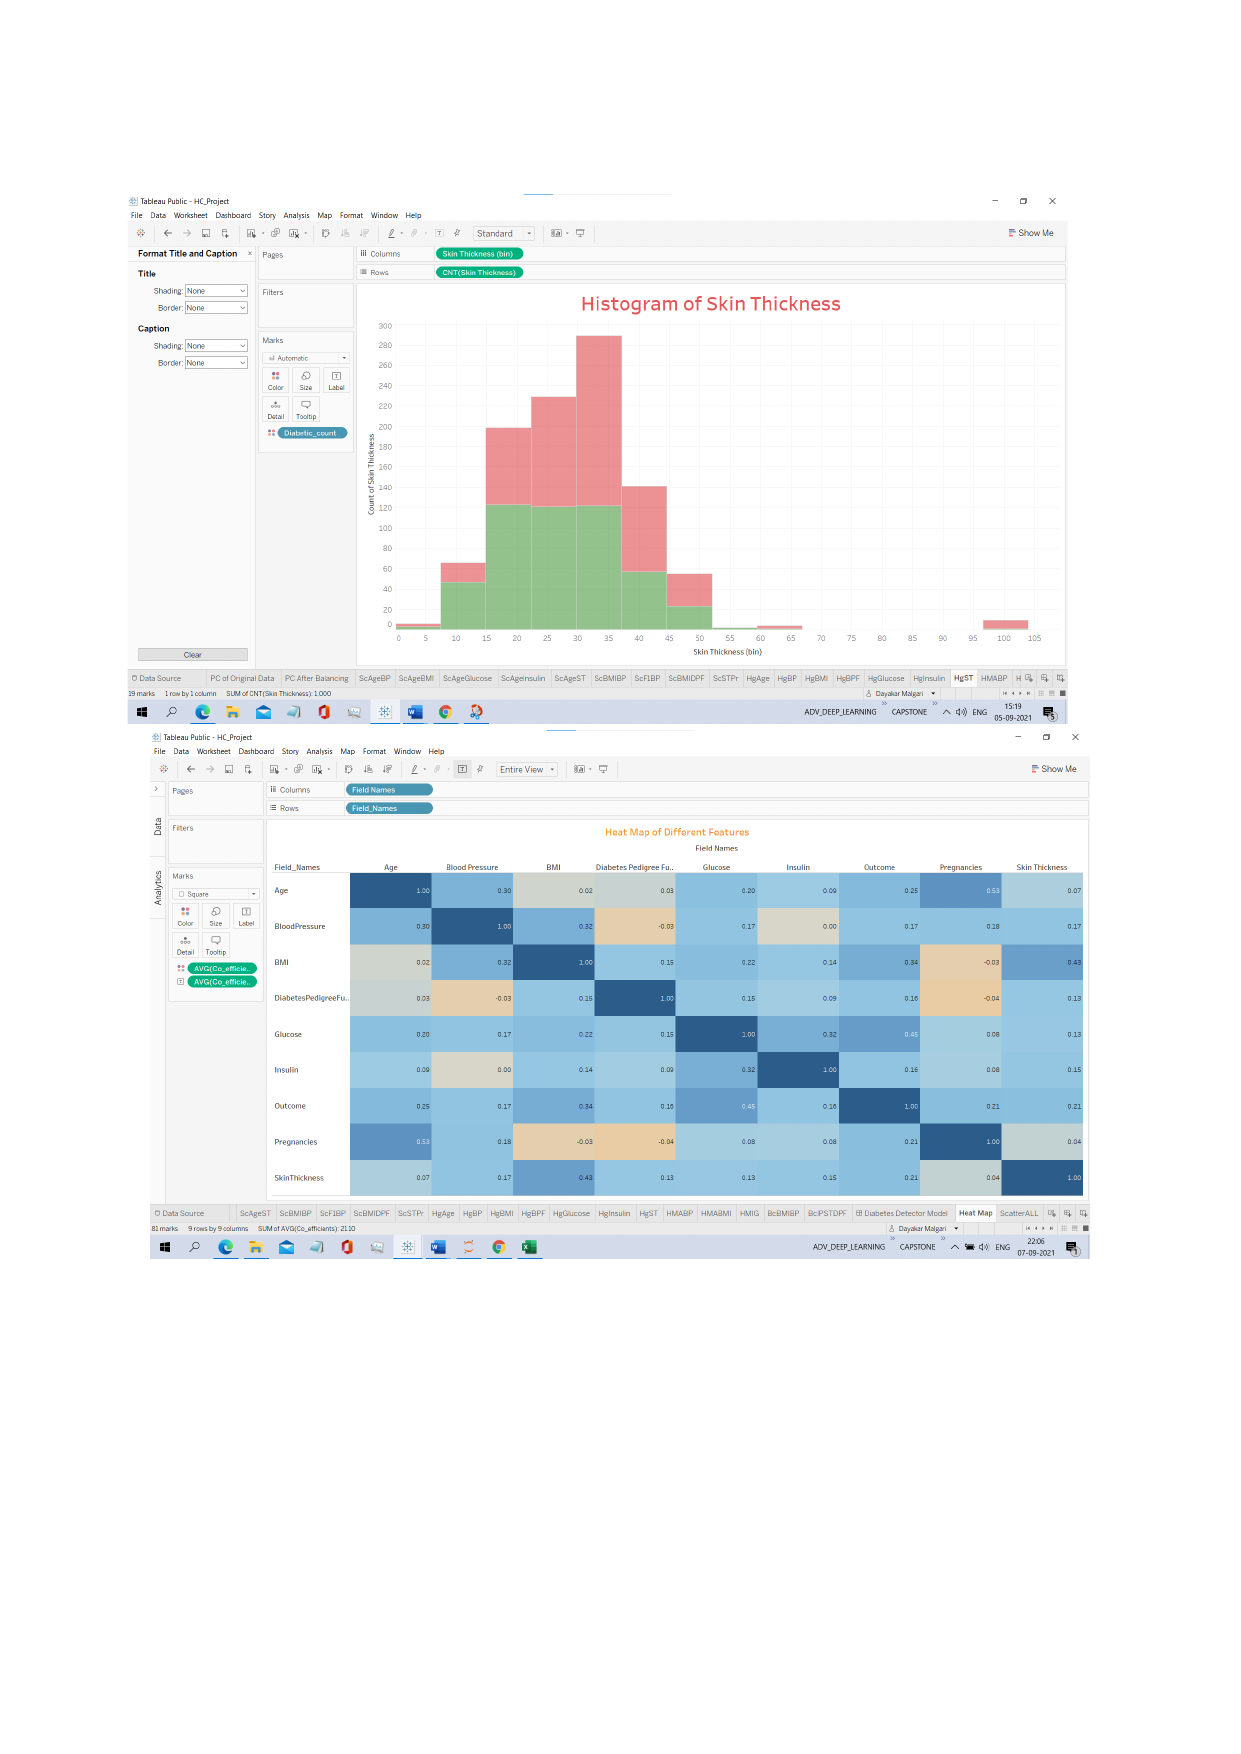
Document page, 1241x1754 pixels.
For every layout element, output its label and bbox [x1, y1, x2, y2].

picture [150, 730, 1091, 1259]
picture [127, 194, 1068, 724]
